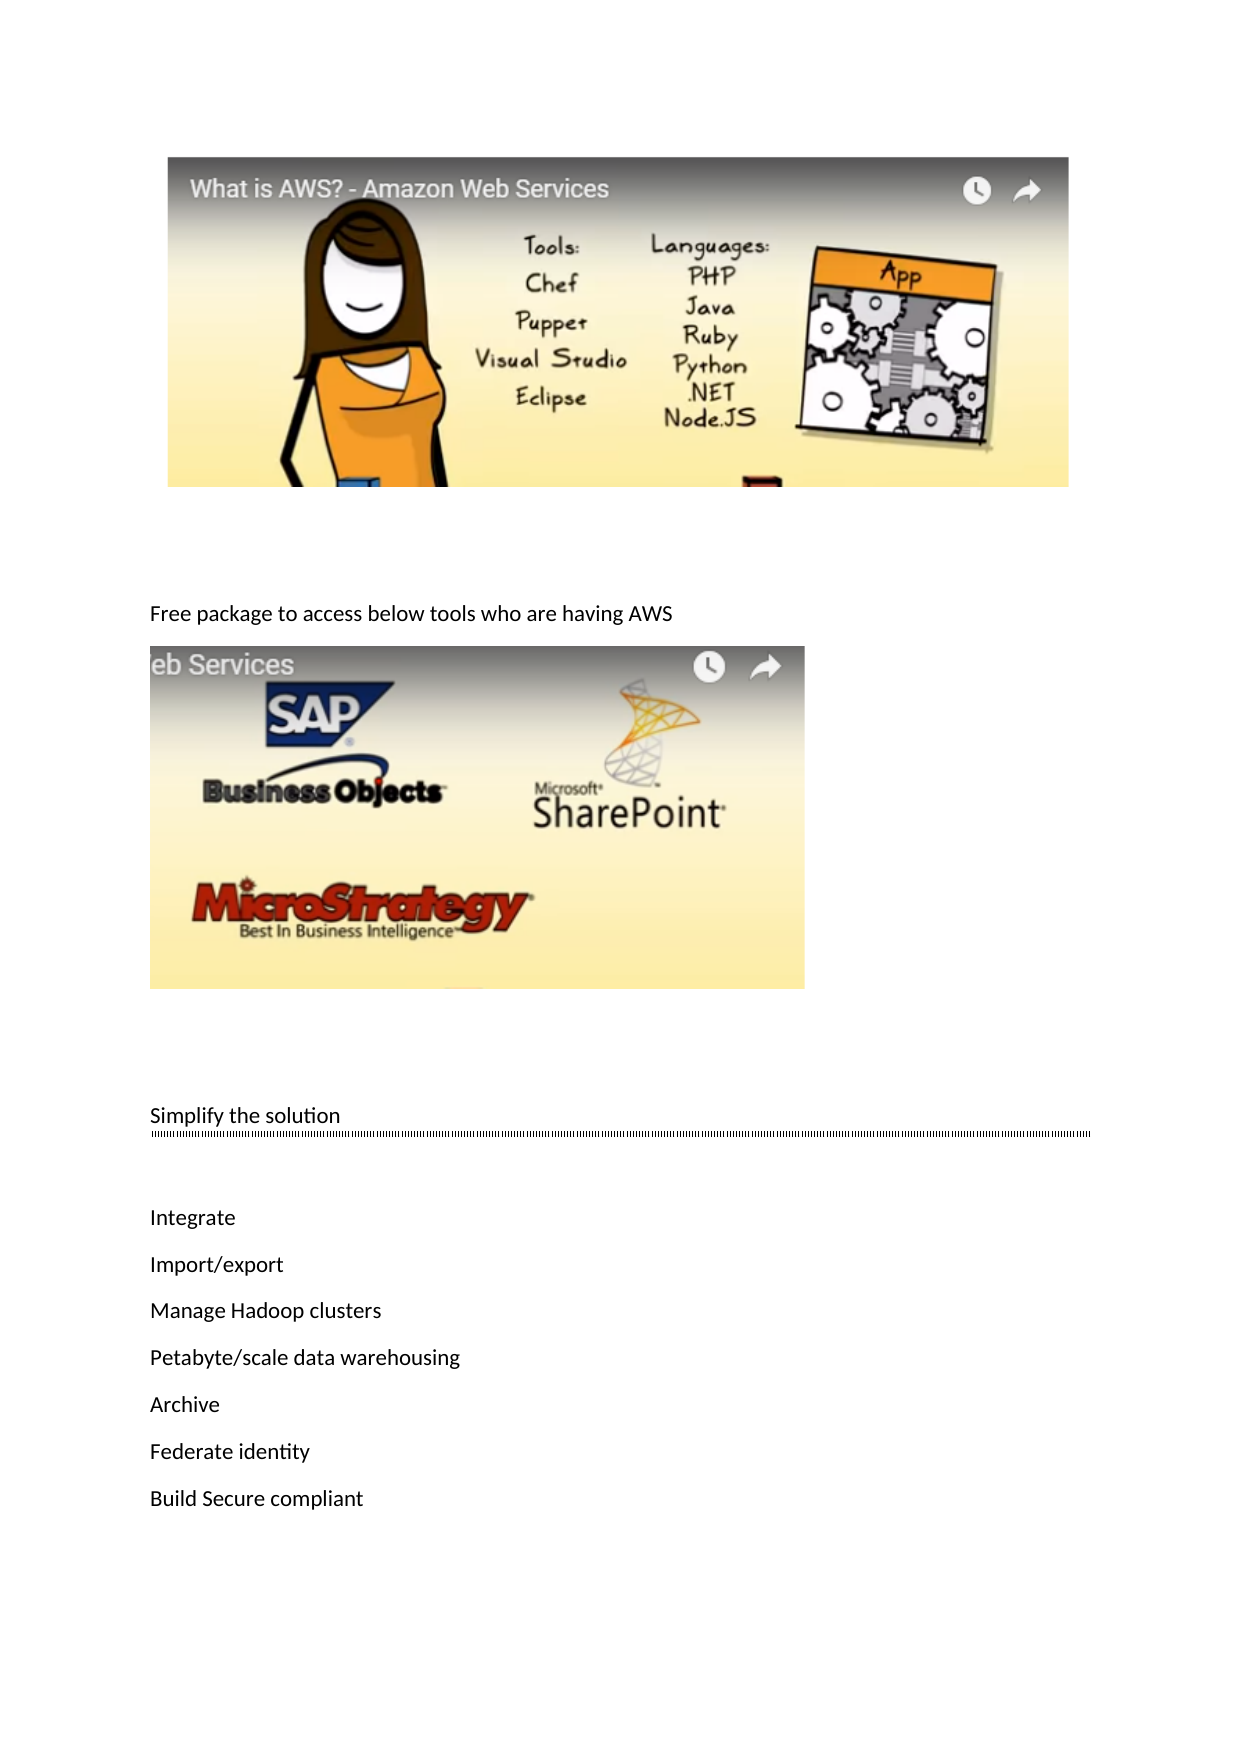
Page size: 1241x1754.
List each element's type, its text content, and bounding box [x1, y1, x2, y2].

text Archive [150, 1390, 1090, 1418]
text Simplify the solution [150, 1101, 1090, 1137]
picture [150, 646, 805, 989]
text Federate identity [150, 1437, 1090, 1465]
text Petabyte/scale data warehousing [150, 1343, 1090, 1371]
text Build Secure compliant [150, 1484, 1090, 1512]
text Free package to access below tools who are having AWS [150, 599, 1090, 627]
picture [150, 150, 1091, 487]
text Integrate [150, 1203, 1090, 1231]
text Import/export [150, 1250, 1090, 1278]
text Manage Hadoop clusters [150, 1297, 1090, 1324]
